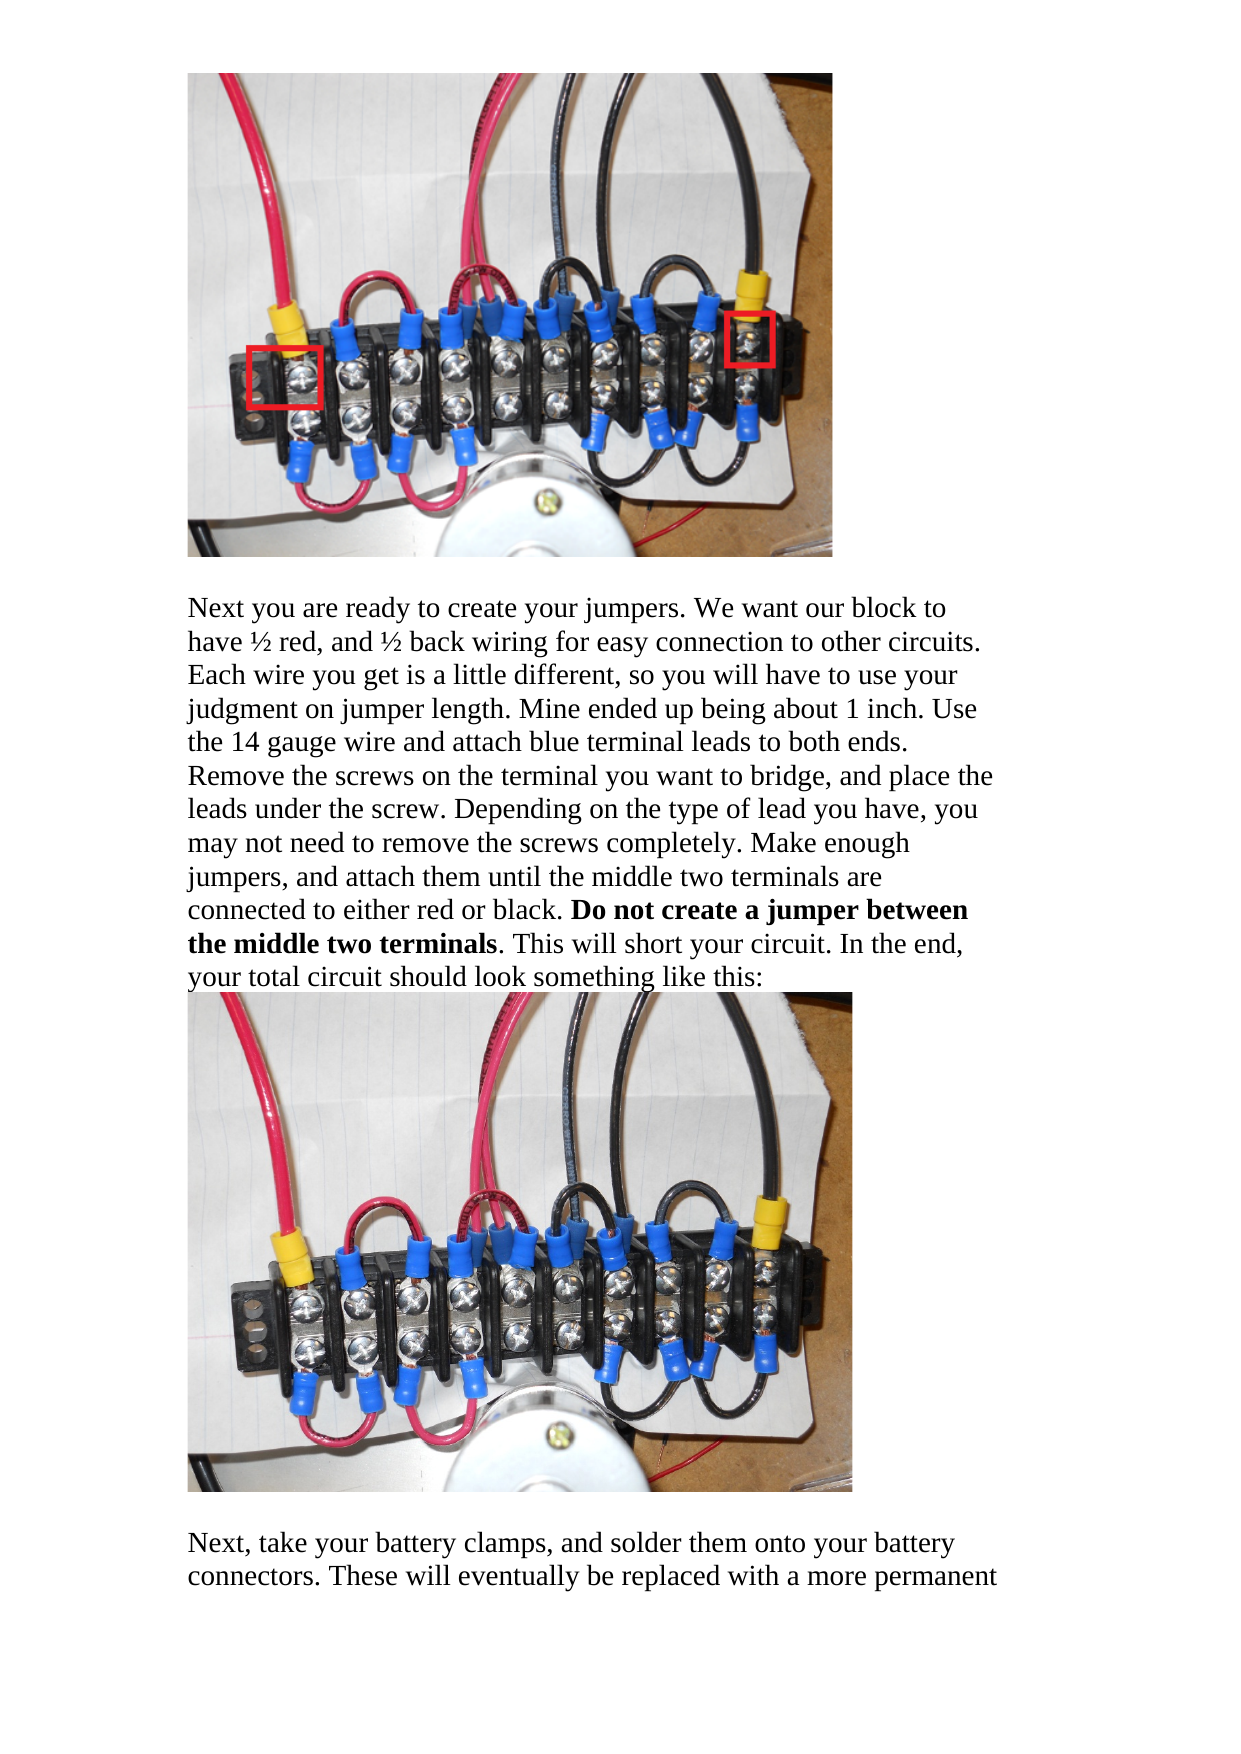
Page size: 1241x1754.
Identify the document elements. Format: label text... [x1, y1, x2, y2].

picture [187, 73, 835, 557]
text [187, 1525, 1007, 1592]
picture [187, 992, 853, 1492]
text Next you are ready to create your jumpers. We want our block to have ½ red, and ½ back wiring for easy connection to other circuits. Each wire you get is a little different, so you will have to use your judgment on jumper length. Mine ended up being about 1 inch. Use the 14 gauge wire and attach blue terminal leads to both ends. Remove the screws on the terminal you want to bridge, and place the leads under the screw. Depending on the type of lead you have, you may not need to remove the screws completely. Make enough jumpers, and attach them until the middle two terminals are connected to either red or black. Do not create a jumper between the middle two terminals. This will short your circuit. In the end, your total circuit should look something like this: [187, 590, 1007, 993]
